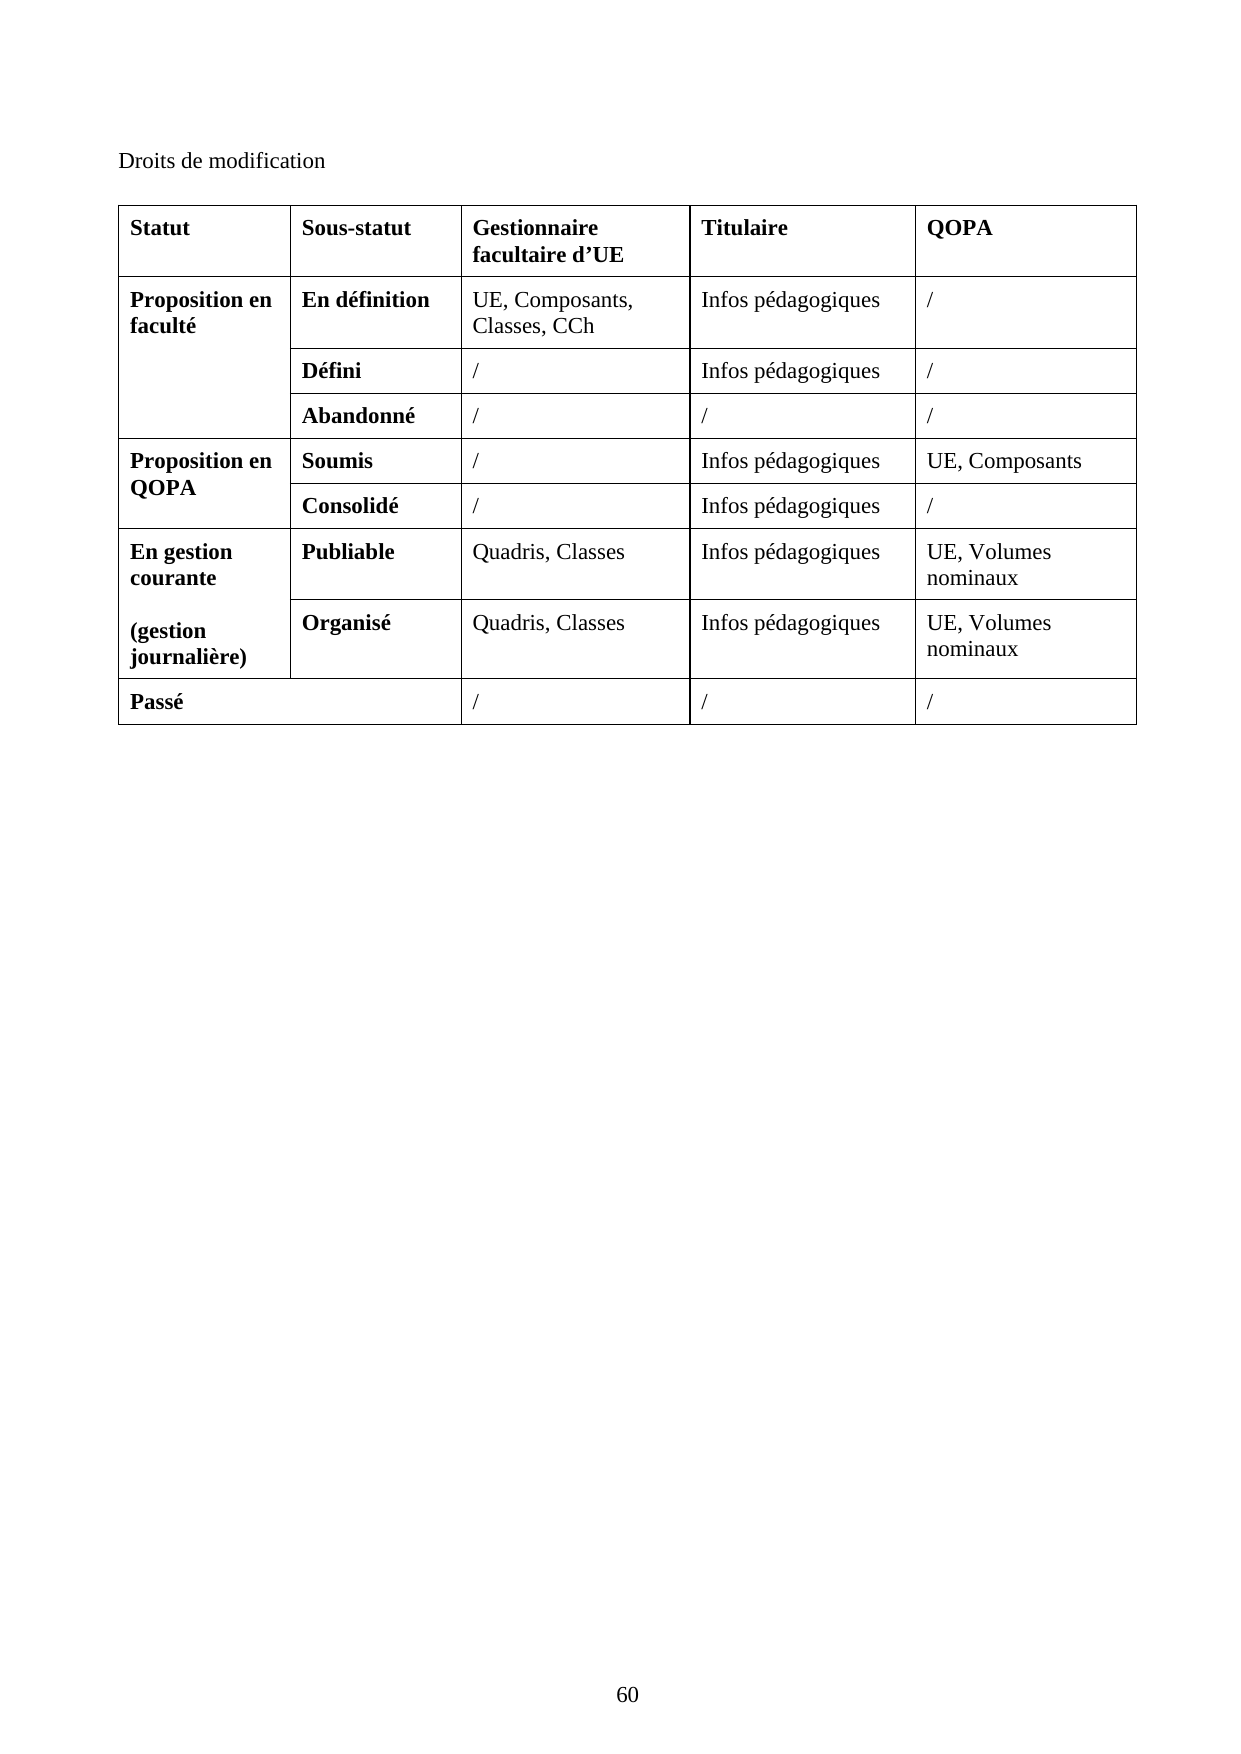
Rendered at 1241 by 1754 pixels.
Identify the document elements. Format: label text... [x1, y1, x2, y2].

table_cell Organisé [291, 600, 461, 678]
table_header Gestionnaire facultaire d’UE [462, 206, 689, 276]
text Droits de modification [118, 148, 1137, 174]
table_header Titulaire [691, 206, 915, 276]
table_cell / [916, 349, 1136, 392]
table_cell Soumis [291, 439, 461, 483]
table_cell / [462, 349, 689, 392]
table_cell Abandonné [291, 394, 461, 438]
table_cell / [462, 394, 689, 438]
table_cell Passé [119, 679, 461, 723]
table_cell Infos pédagogiques [691, 529, 915, 599]
table_cell / [462, 439, 689, 483]
table_cell / [916, 679, 1136, 723]
table_cell Proposition en QOPA [119, 439, 290, 528]
table_cell / [916, 277, 1136, 347]
table_cell UE, Volumes nominaux [916, 600, 1136, 678]
table_cell Infos pédagogiques [691, 439, 915, 483]
table_cell / [916, 394, 1136, 438]
table_cell / [691, 394, 915, 438]
table_cell Quadris, Classes [462, 529, 689, 599]
table_cell Infos pédagogiques [691, 600, 915, 678]
table_cell / [916, 484, 1136, 528]
table_header Sous-statut [291, 206, 461, 276]
table_header Statut [119, 206, 290, 276]
table_cell UE, Composants, Classes, CCh [462, 277, 689, 347]
table_cell / [691, 679, 915, 723]
table_cell UE, Composants [916, 439, 1136, 483]
table_cell Infos pédagogiques [691, 277, 915, 347]
table_cell / [462, 679, 689, 723]
table_cell Défini [291, 349, 461, 392]
table_header QOPA [916, 206, 1136, 276]
table_cell En définition [291, 277, 461, 347]
table_cell En gestion courante (gestion journalière) [119, 529, 290, 678]
table_cell / [462, 484, 689, 528]
table_cell Proposition en faculté [119, 277, 290, 438]
table_cell Infos pédagogiques [691, 349, 915, 392]
table_cell Publiable [291, 529, 461, 599]
table_cell UE, Volumes nominaux [916, 529, 1136, 599]
table_cell Quadris, Classes [462, 600, 689, 678]
table_cell Infos pédagogiques [691, 484, 915, 528]
table_cell Consolidé [291, 484, 461, 528]
